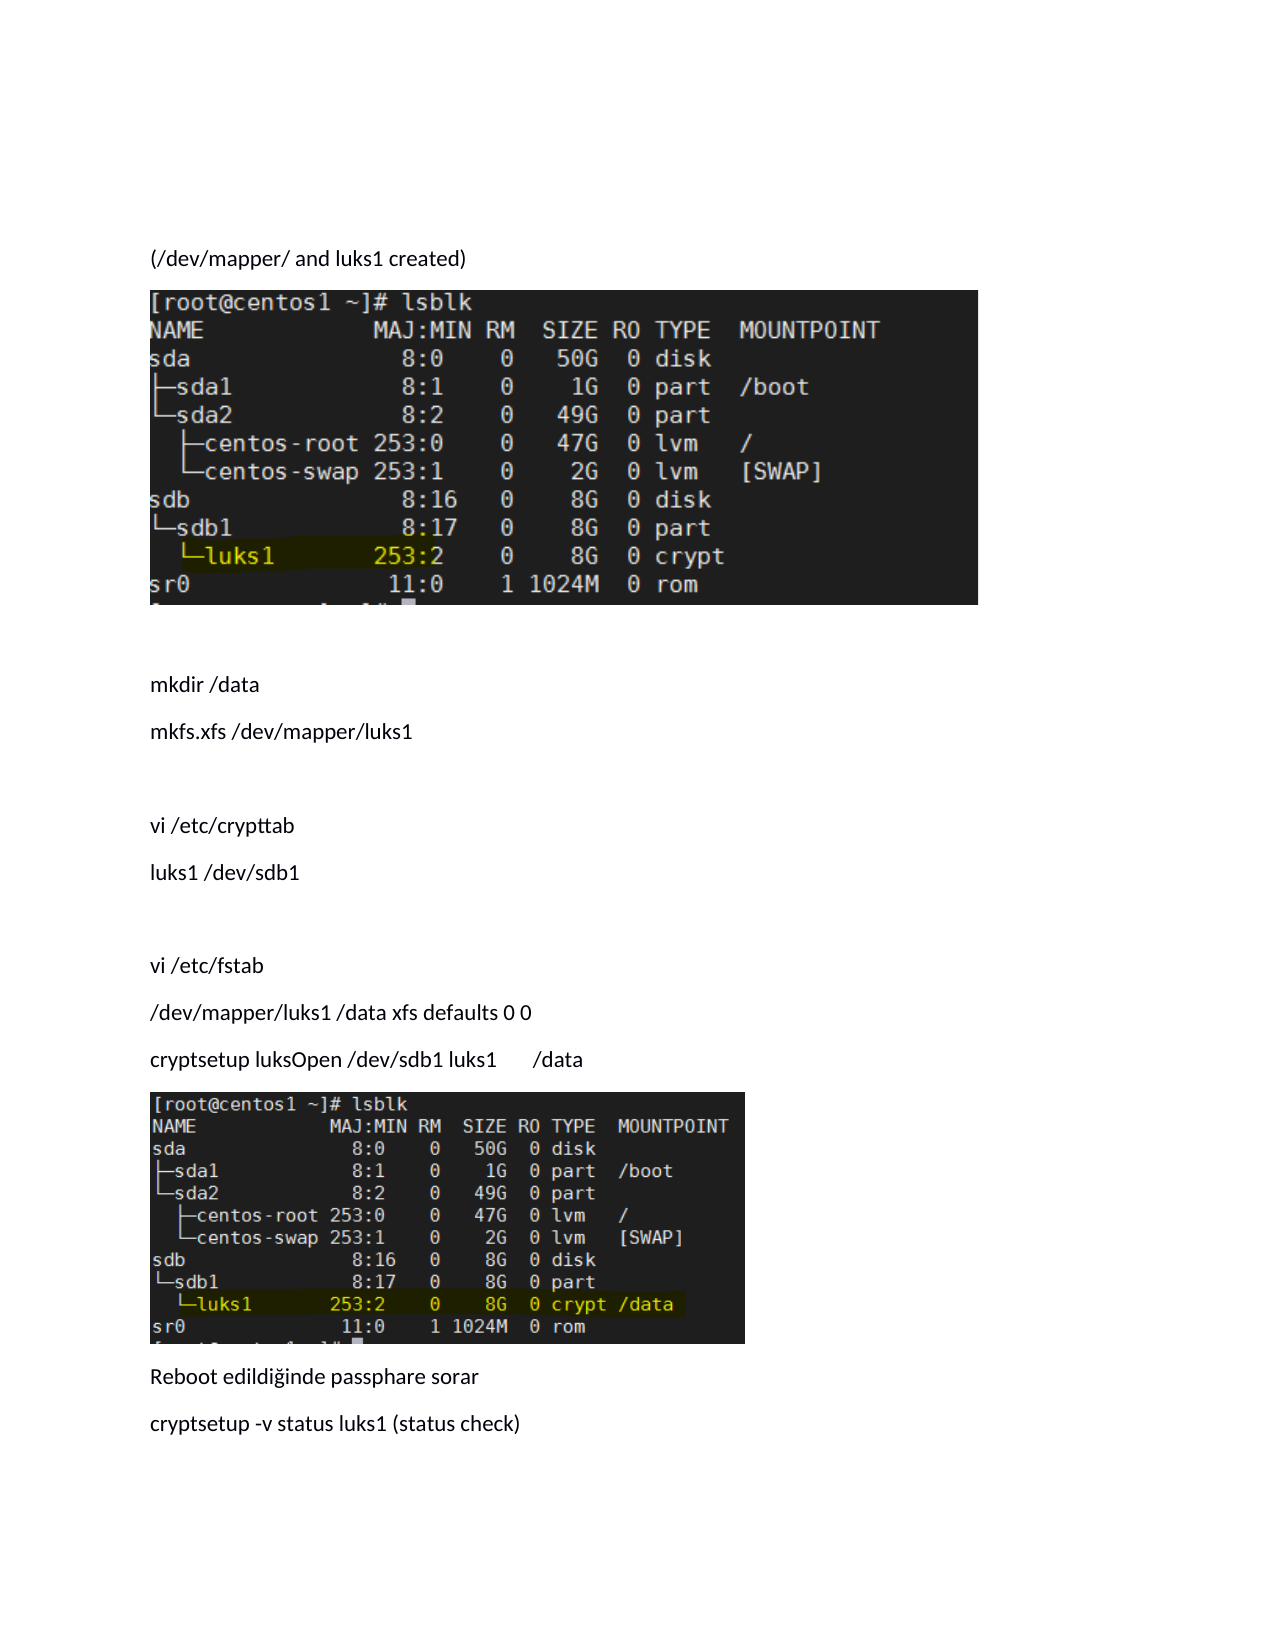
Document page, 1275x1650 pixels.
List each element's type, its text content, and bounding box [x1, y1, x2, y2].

text Reboot edildiğinde passphare sorar [150, 1362, 1125, 1390]
text cryptsetup -v status luks1 (status check) [150, 1409, 1125, 1437]
text mkdir /data [150, 670, 1125, 698]
text vi /etc/fstab [150, 952, 1125, 980]
text luks1 /dev/sdb1 [150, 858, 1125, 886]
text mkfs.xfs /dev/mapper/luks1 [150, 717, 1125, 745]
text cryptsetup luksOpen /dev/sdb1 luks1 /data [150, 1045, 1125, 1073]
text (/dev/mapper/ and luks1 created) [150, 244, 1125, 272]
text vi /etc/crypttab [150, 811, 1125, 839]
picture [150, 290, 979, 605]
picture [150, 1092, 745, 1344]
text /dev/mapper/luks1 /data xfs defaults 0 0 [150, 998, 1125, 1027]
